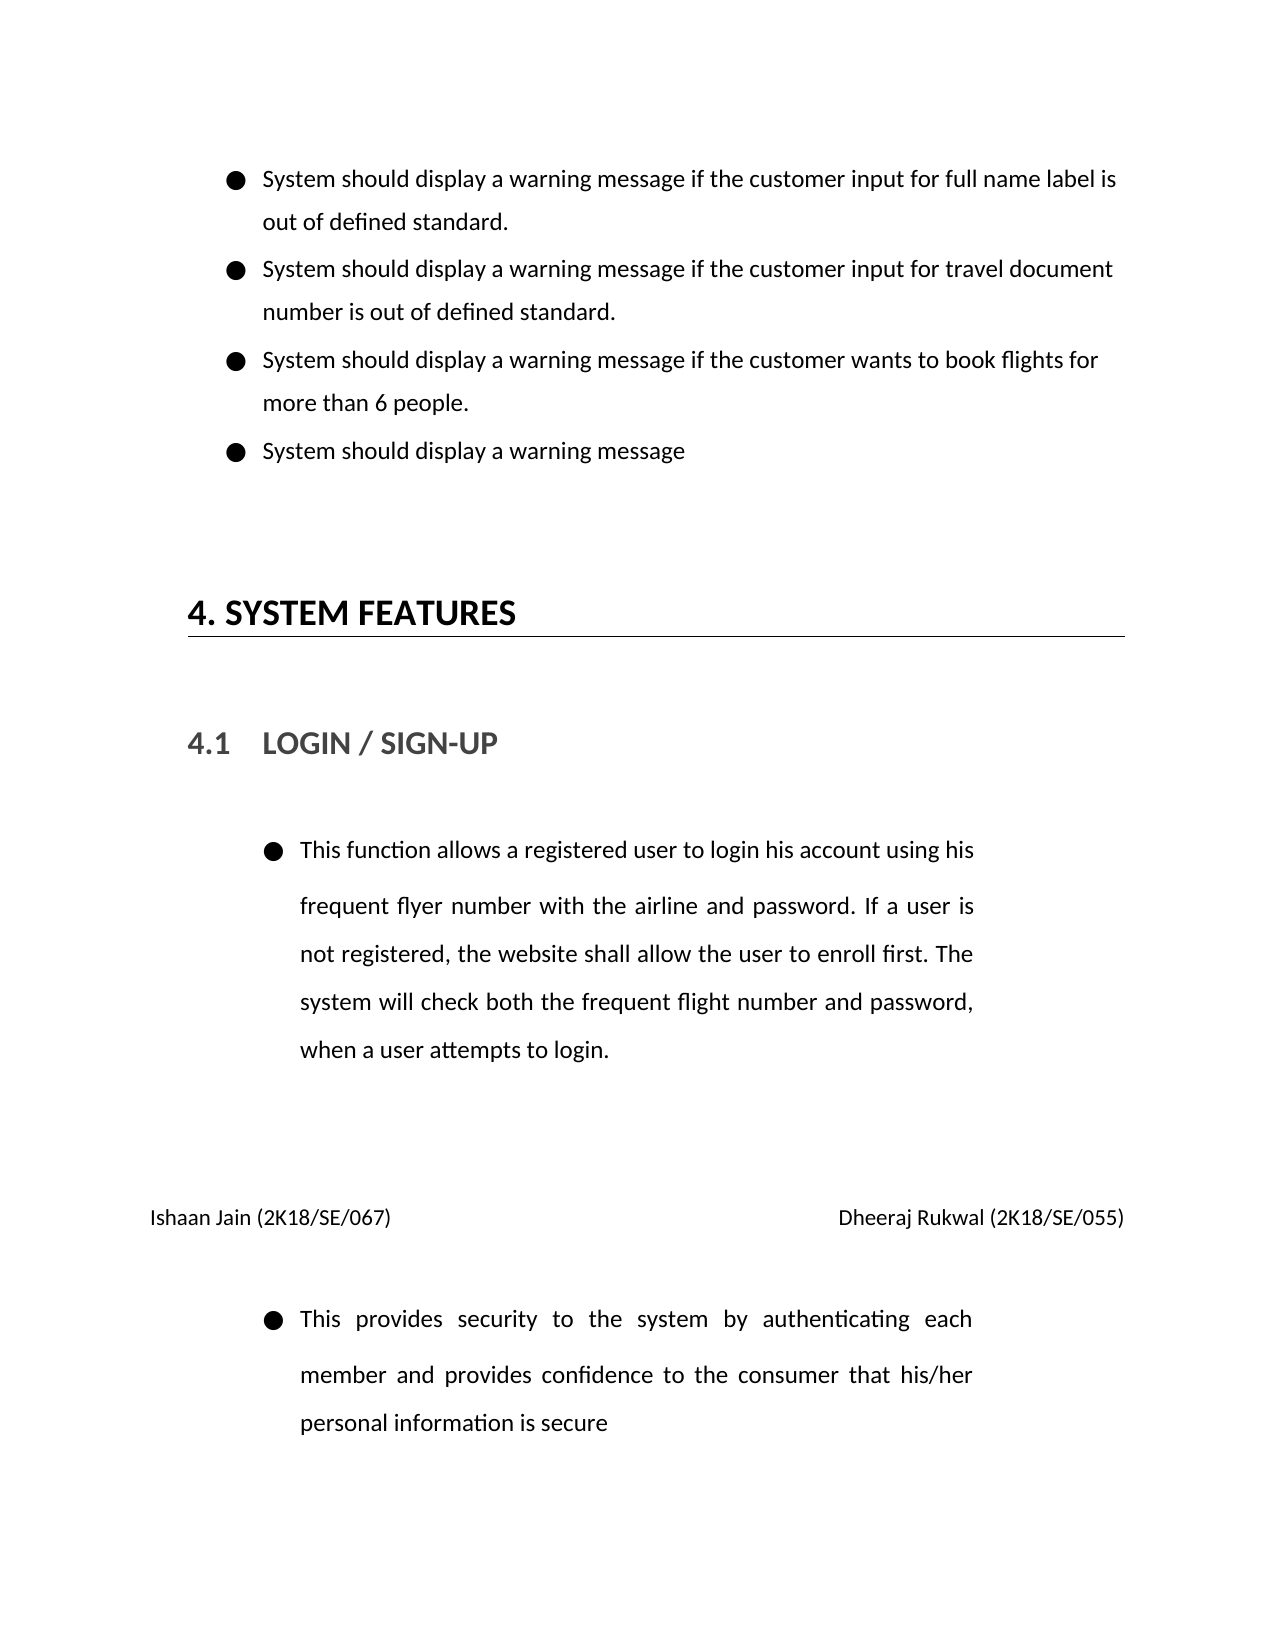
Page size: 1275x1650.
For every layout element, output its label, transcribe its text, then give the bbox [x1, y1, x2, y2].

list System should display a warning message if the customer wants to book flights for more than 6 people. [225, 331, 1125, 418]
list System should display a warning message if the customer input for full name label is out of defined standard. [225, 150, 1125, 236]
list System should display a warning message [225, 422, 1125, 473]
list This provides security to the system by authenticating each member and provides confidence to the consumer that his/her personal information is secure [262, 1291, 974, 1438]
list System should display a warning message if the customer input for travel document number is out of defined standard. [225, 241, 1125, 327]
text Ishaan Jain (2K18/SE/067) Dheeraj Rukwal (2K18/SE/055) [150, 1203, 1125, 1231]
subtitle LOGIN / SIGN-UP [187, 722, 1125, 763]
list This function allows a registered user to login his account using his frequent flyer number with the airline and password. If a user is not registered, the website shall allow the user to enroll first. The system will check both the frequent flight number and password, when a user attempts to login. [262, 821, 975, 1065]
subtitle SYSTEM FEATURES [187, 588, 1125, 637]
